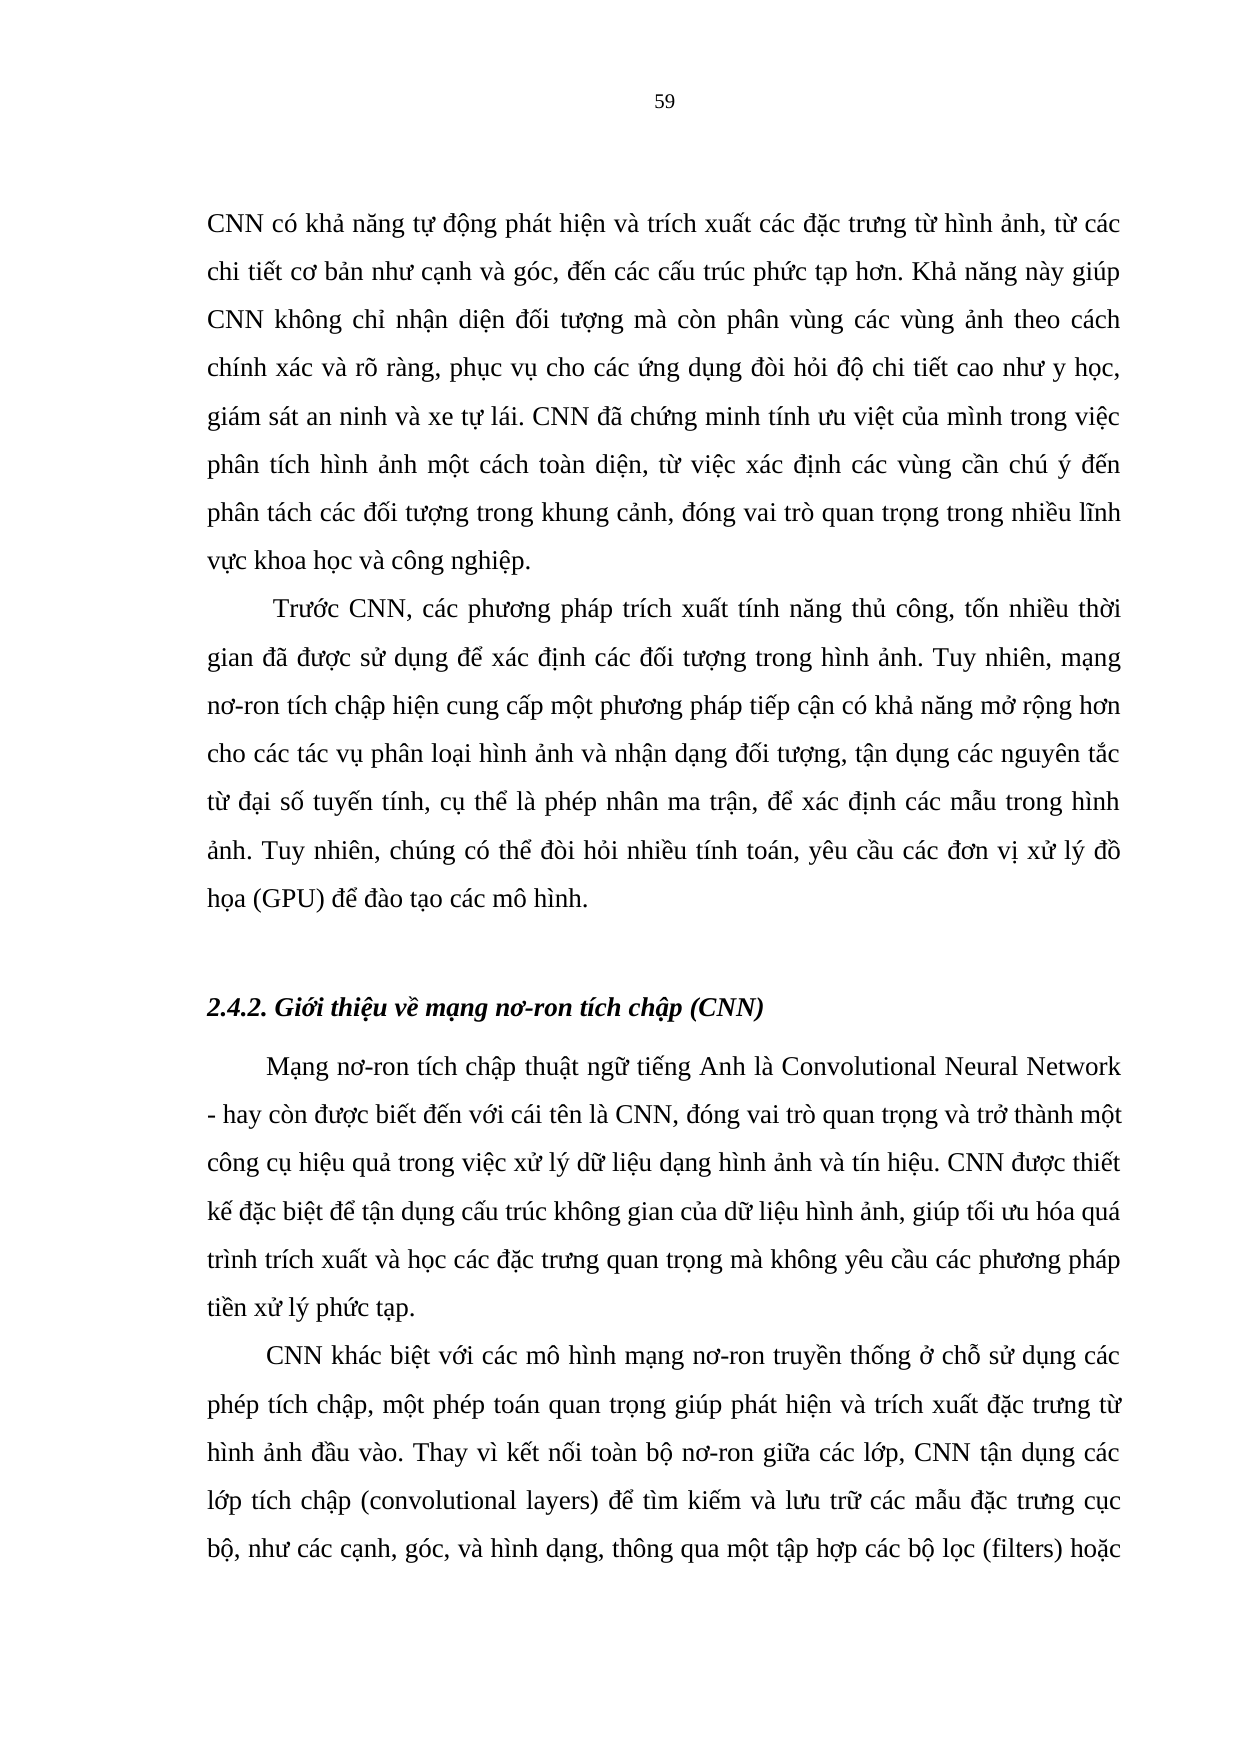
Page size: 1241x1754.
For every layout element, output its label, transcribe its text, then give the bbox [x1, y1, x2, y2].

text Mạng nơ-ron tích chập thuật ngữ tiếng Anh là Convolutional Neural Network - hay còn được biết đến với cái tên là CNN, đóng vai trò quan trọng và trở thành một công cụ hiệu quả trong việc xử lý dữ liệu dạng hình ảnh và tín hiệu. CNN được thiết kế đặc biệt để tận dụng cấu trúc không gian của dữ liệu hình ảnh, giúp tối ưu hóa quá trình trích xuất và học các đặc trưng quan trọng mà không yêu cầu các phương pháp tiền xử lý phức tạp. [207, 1050, 1122, 1322]
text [207, 207, 1122, 576]
text Trước CNN, các phương pháp trích xuất tính năng thủ công, tốn nhiều thời gian đã được sử dụng để xác định các đối tượng trong hình ảnh. Tuy nhiên, mạng nơ-ron tích chập hiện cung cấp một phương pháp tiếp cận có khả năng mở rộng hơn cho các tác vụ phân loại hình ảnh và nhận dạng đối tượng, tận dụng các nguyên tắc từ đại số tuyến tính, cụ thể là phép nhân ma trận, để xác định các mẫu trong hình ảnh. Tuy nhiên, chúng có thể đòi hỏi nhiều tính toán, yêu cầu các đơn vị xử lý đồ họa (GPU) để đào tạo các mô hình. [207, 593, 1122, 913]
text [207, 1339, 1122, 1563]
subtitle 2.4.2. Giới thiệu về mạng nơ-ron tích chập (CNN) [207, 991, 1122, 1022]
